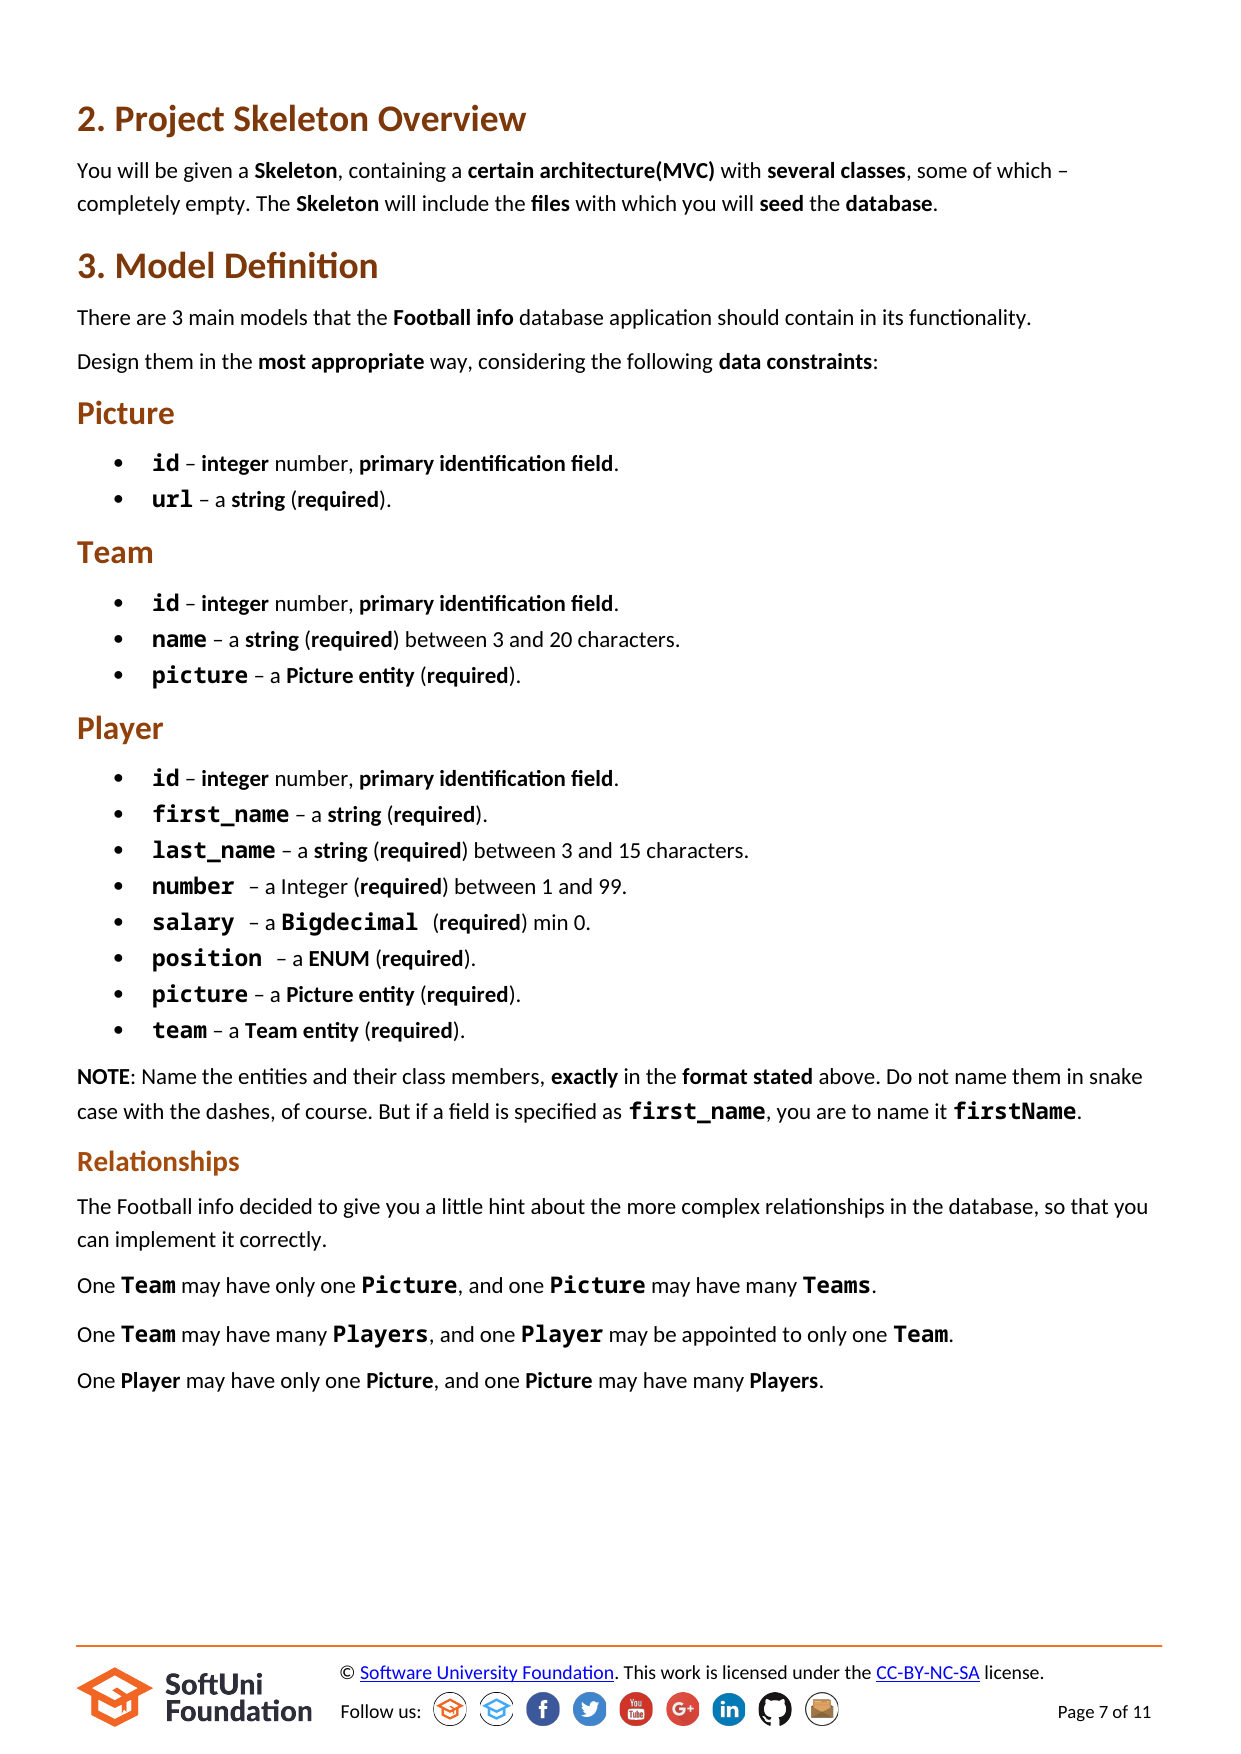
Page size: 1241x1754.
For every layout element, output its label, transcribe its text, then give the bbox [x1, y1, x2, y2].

list name – a string (required) between 3 and 20 characters. [114, 623, 1163, 654]
text There are 3 main models that the Football info database application should contain in its functionality. [77, 303, 1163, 331]
text One Player may have only one Picture, and one Picture may have many Players. [77, 1366, 1163, 1394]
picture [480, 1692, 513, 1726]
picture [666, 1692, 700, 1726]
text NOTE: Name the entities and their class members, exactly in the format stated above. Do not name them in snake case with the dashes, of course. But if a field is specified as first_name, you are to name it firstName. [77, 1062, 1163, 1126]
text One Team may have many Players, and one Player may be appointed to only one Team. [77, 1318, 1163, 1349]
picture [619, 1692, 653, 1726]
text One Team may have only one Picture, and one Picture may have many Teams. [77, 1269, 1163, 1301]
picture [736, 1716, 746, 1726]
picture [727, 1707, 738, 1717]
subtitle Model Definition [77, 242, 1163, 287]
list id – integer number, primary identification field. [114, 447, 1163, 478]
text You will be given a Skeleton, containing a certain architecture(MVC) with several classes, some of which – completely empty. The Skeleton will include the files with which you will seed the database. [77, 156, 1163, 217]
picture [712, 1716, 722, 1726]
list picture – a Picture entity (required). [114, 978, 1163, 1009]
subtitle Relationships [77, 1143, 1163, 1179]
list picture – a Picture entity (required). [114, 658, 1163, 690]
text The Football info decided to give you a little hint about the more complex relationships in the database, so that you can implement it correctly. [77, 1192, 1163, 1253]
list last_name – a string (required) between 3 and 15 characters. [114, 834, 1163, 865]
picture [736, 1693, 746, 1703]
subtitle Project Skeleton Overview [77, 95, 1163, 141]
picture [526, 1692, 560, 1726]
subtitle Team [77, 532, 1163, 572]
list salary – a Bigdecimal (required) min 0. [114, 906, 1163, 937]
subtitle Player [77, 707, 1163, 748]
list number – a Integer (required) between 1 and 99. [114, 870, 1163, 901]
picture [433, 1692, 467, 1726]
list position – a ENUM (required). [114, 942, 1163, 973]
picture [573, 1692, 607, 1726]
subtitle Picture [77, 392, 1163, 433]
picture [758, 1692, 792, 1726]
list team – a Team entity (required). [114, 1014, 1163, 1045]
picture [805, 1692, 839, 1726]
picture [712, 1693, 722, 1703]
list url – a string (required). [114, 483, 1163, 514]
list first_name – a string (required). [114, 798, 1163, 829]
list id – integer number, primary identification field. [114, 587, 1163, 618]
text Design them in the most appropriate way, considering the following data constraints: [77, 347, 1163, 375]
list id – integer number, primary identification field. [114, 762, 1163, 793]
picture [76, 1667, 312, 1727]
